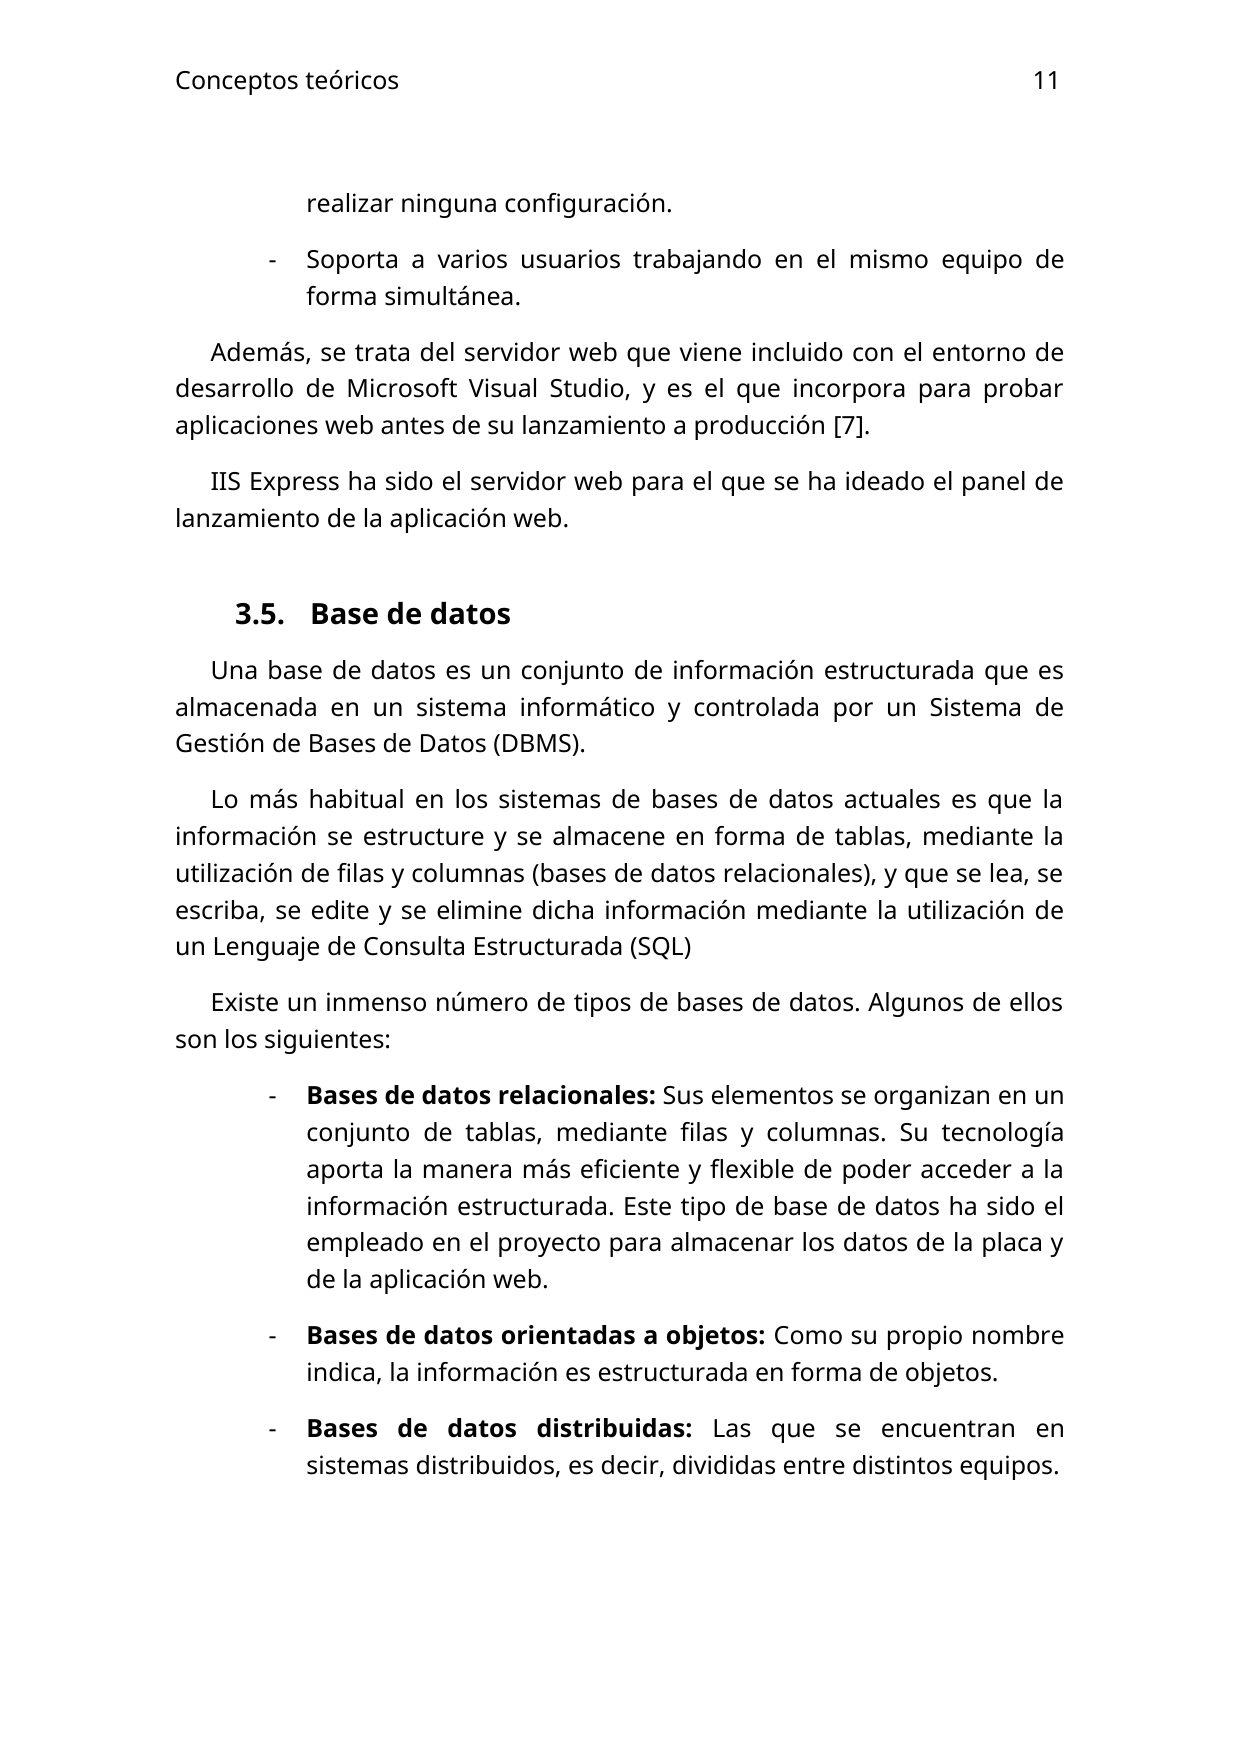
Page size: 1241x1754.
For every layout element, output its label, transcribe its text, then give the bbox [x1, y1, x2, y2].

list Bases de datos orientadas a objetos: Como su propio nombre indica, la información es estructurada en forma de objetos. [268, 1318, 1065, 1389]
text Base de datos [235, 593, 1065, 633]
text Lo más habitual en los sistemas de bases de datos actuales es que la información se estructure y se almacene en forma de tablas, mediante la utilización de filas y columnas (bases de datos relacionales), y que se lea, se escriba, se edite y se elimine dicha información mediante la utilización de un Lenguaje de Consulta Estructurada (SQL) [175, 782, 1065, 963]
list Soporta a varios usuarios trabajando en el mismo equipo de forma simultánea. [268, 241, 1065, 312]
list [268, 185, 1065, 219]
list Bases de datos distribuidas: Las que se encuentran en sistemas distribuidos, es decir, divididas entre distintos equipos. [268, 1411, 1065, 1481]
text Una base de datos es un conjunto de información estructurada que es almacenada en un sistema informático y controlada por un Sistema de Gestión de Bases de Datos (DBMS). [175, 652, 1065, 760]
text Existe un inmenso número de tipos de bases de datos. Algunos de ellos son los siguientes: [175, 985, 1065, 1056]
text IIS Express ha sido el servidor web para el que se ha ideado el panel de lanzamiento de la aplicación web. [175, 464, 1065, 535]
text Además, se trata del servidor web que viene incluido con el entorno de desarrollo de Microsoft Visual Studio, y es el que incorpora para probar aplicaciones web antes de su lanzamiento a producción [7]. [175, 334, 1065, 442]
list Bases de datos relacionales: Sus elementos se organizan en un conjunto de tablas, mediante filas y columnas. Su tecnología aporta la manera más eficiente y flexible de poder acceder a la información estructurada. Este tipo de base de datos ha sido el empleado en el proyecto para almacenar los datos de la placa y de la aplicación web. [268, 1078, 1065, 1296]
